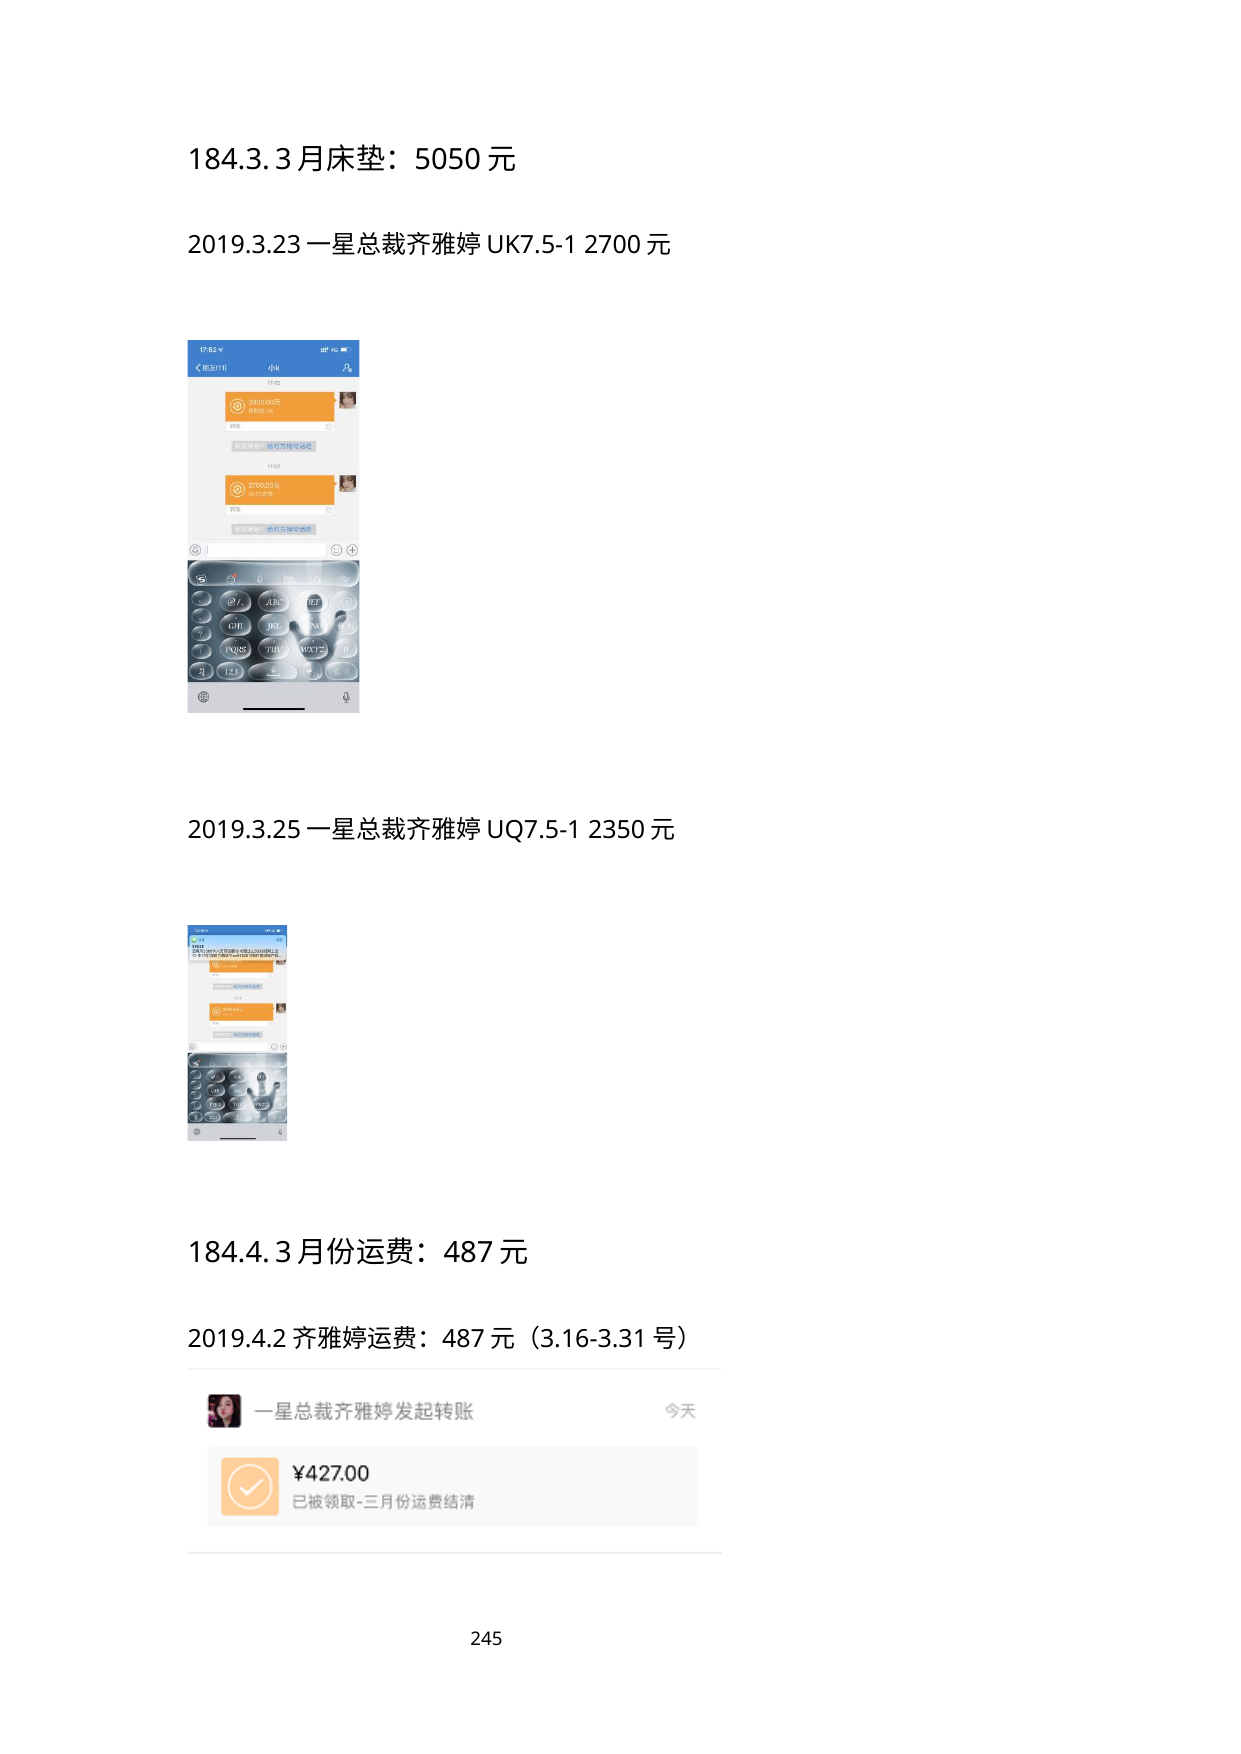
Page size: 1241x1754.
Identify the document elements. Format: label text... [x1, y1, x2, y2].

picture [187, 1368, 722, 1554]
text 2019.4.2齐雅婷运费：487元（3.16-3.31号） [187, 1304, 1053, 1369]
text 2019.3.25一星总裁齐雅婷UQ7.5-1 2350元 [187, 795, 1053, 860]
subtitle 3月床垫：5050元 [187, 124, 1053, 189]
subtitle 3月份运费：487元 [187, 1218, 1053, 1283]
text 2019.3.23一星总裁齐雅婷UK7.5-1 2700元 [187, 210, 1053, 275]
picture [187, 340, 360, 713]
picture [187, 925, 288, 1141]
